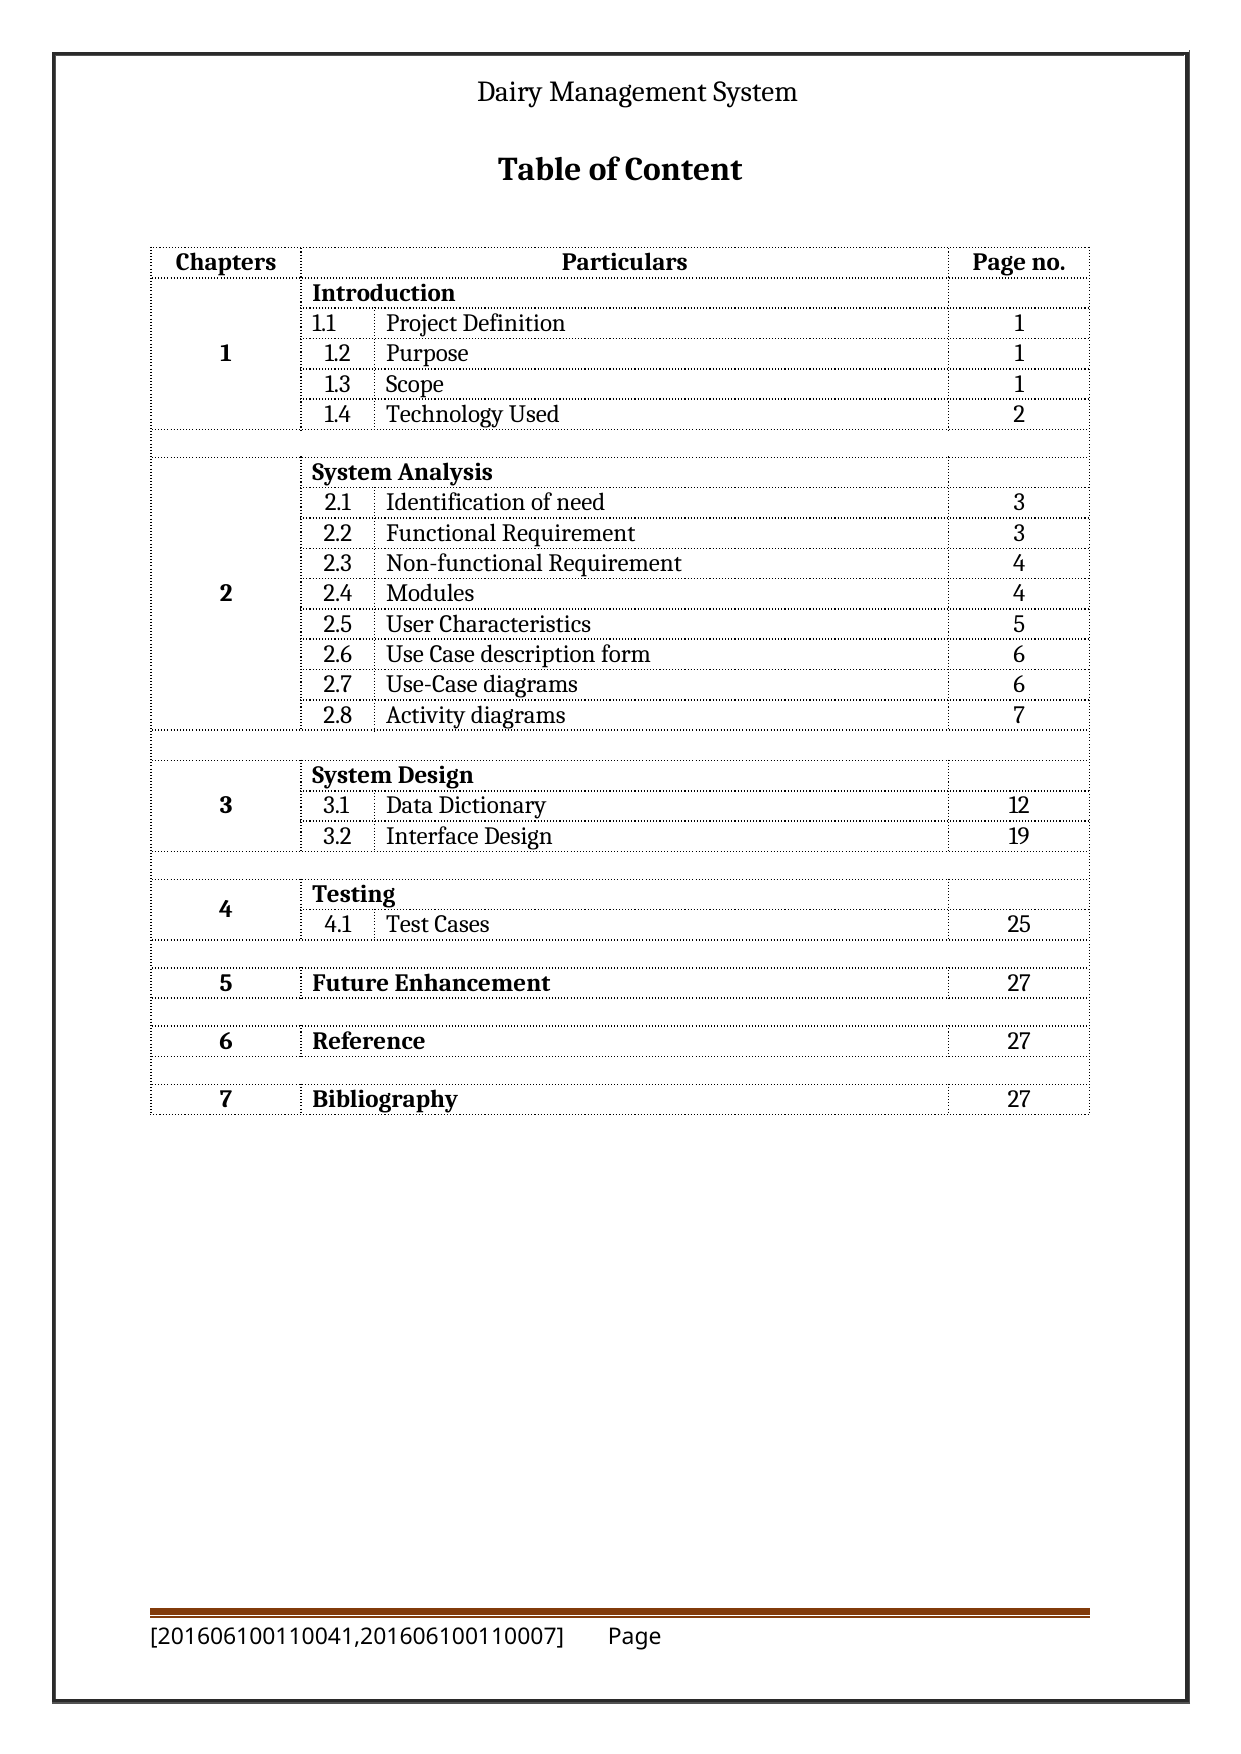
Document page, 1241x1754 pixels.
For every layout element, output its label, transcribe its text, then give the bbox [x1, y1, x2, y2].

table_cell Identification of need [375, 487, 948, 517]
table_cell 3 [151, 760, 301, 851]
table_cell 1.3 [301, 368, 374, 398]
table_cell 27 [949, 1084, 1089, 1114]
table_cell Testing [301, 879, 948, 909]
table_cell 7 [151, 1084, 301, 1114]
table_cell [151, 729, 1089, 759]
table_cell 19 [949, 820, 1089, 851]
table_cell System Design [301, 760, 948, 790]
table_cell 1.1 [301, 307, 374, 338]
table_cell Technology Used [375, 398, 948, 428]
table_cell 2 [949, 398, 1089, 428]
table_cell 4 [949, 578, 1089, 608]
table_cell Non-functional Requirement [375, 548, 948, 578]
table_cell 5 [151, 967, 301, 997]
table_cell Activity diagrams [375, 699, 948, 729]
table_cell [949, 277, 1089, 307]
table_cell [949, 456, 1089, 487]
table_cell 2.7 [301, 669, 374, 699]
table_cell 27 [949, 967, 1089, 997]
table_cell User Characteristics [375, 608, 948, 638]
text Table of Content [150, 150, 1090, 188]
table_cell 4.1 [301, 909, 374, 939]
table_cell 1 [949, 338, 1089, 368]
table_cell Test Cases [375, 909, 948, 939]
table_cell [949, 879, 1089, 909]
table_cell 2.4 [301, 578, 374, 608]
table_cell Interface Design [375, 820, 948, 851]
table_cell [151, 429, 1089, 456]
table_cell 1.4 [301, 398, 374, 428]
table_cell 2.3 [301, 548, 374, 578]
table_cell Bibliography [301, 1084, 948, 1114]
table_cell 6 [949, 669, 1089, 699]
table_cell Introduction [301, 277, 948, 307]
table_cell 2.6 [301, 638, 374, 669]
table_cell 5 [949, 608, 1089, 638]
table_cell Scope [375, 368, 948, 398]
table_cell 3.1 [301, 790, 374, 820]
table_cell 3 [949, 517, 1089, 547]
table_cell 1 [949, 368, 1089, 398]
table_cell 1 [151, 277, 301, 428]
table_cell 2.8 [301, 699, 374, 729]
table_cell 27 [949, 1025, 1089, 1056]
table_header Particulars [301, 247, 948, 277]
table_cell Use Case description form [375, 638, 948, 669]
table_cell Purpose [375, 338, 948, 368]
table_cell Use-Case diagrams [375, 669, 948, 699]
table_cell 4 [151, 879, 301, 939]
table_cell 4 [949, 548, 1089, 578]
table_cell [151, 939, 1089, 967]
table_cell 1 [949, 307, 1089, 338]
table_cell 3.2 [301, 820, 374, 851]
table_cell Future Enhancement [301, 967, 948, 997]
table_cell 6 [151, 1025, 301, 1056]
table_cell 2 [151, 456, 301, 729]
table_cell 25 [949, 909, 1089, 939]
table_header Chapters [151, 247, 301, 277]
table_cell Functional Requirement [375, 517, 948, 547]
table_cell 3 [949, 487, 1089, 517]
table_cell [949, 760, 1089, 790]
table_cell [151, 997, 1089, 1025]
table_cell 12 [949, 790, 1089, 820]
table_cell 2.5 [301, 608, 374, 638]
table_cell 2.1 [301, 487, 374, 517]
table_cell 2.2 [301, 517, 374, 547]
table_cell 7 [949, 699, 1089, 729]
table_cell Modules [375, 578, 948, 608]
table_header Page no. [949, 247, 1089, 277]
table_cell System Analysis [301, 456, 948, 487]
table_cell Reference [301, 1025, 948, 1056]
table_cell Project Definition [375, 307, 948, 338]
table_cell 6 [949, 638, 1089, 669]
table_cell Data Dictionary [375, 790, 948, 820]
table_cell 1.2 [301, 338, 374, 368]
table_cell [151, 851, 1089, 878]
table_cell [151, 1056, 1089, 1083]
